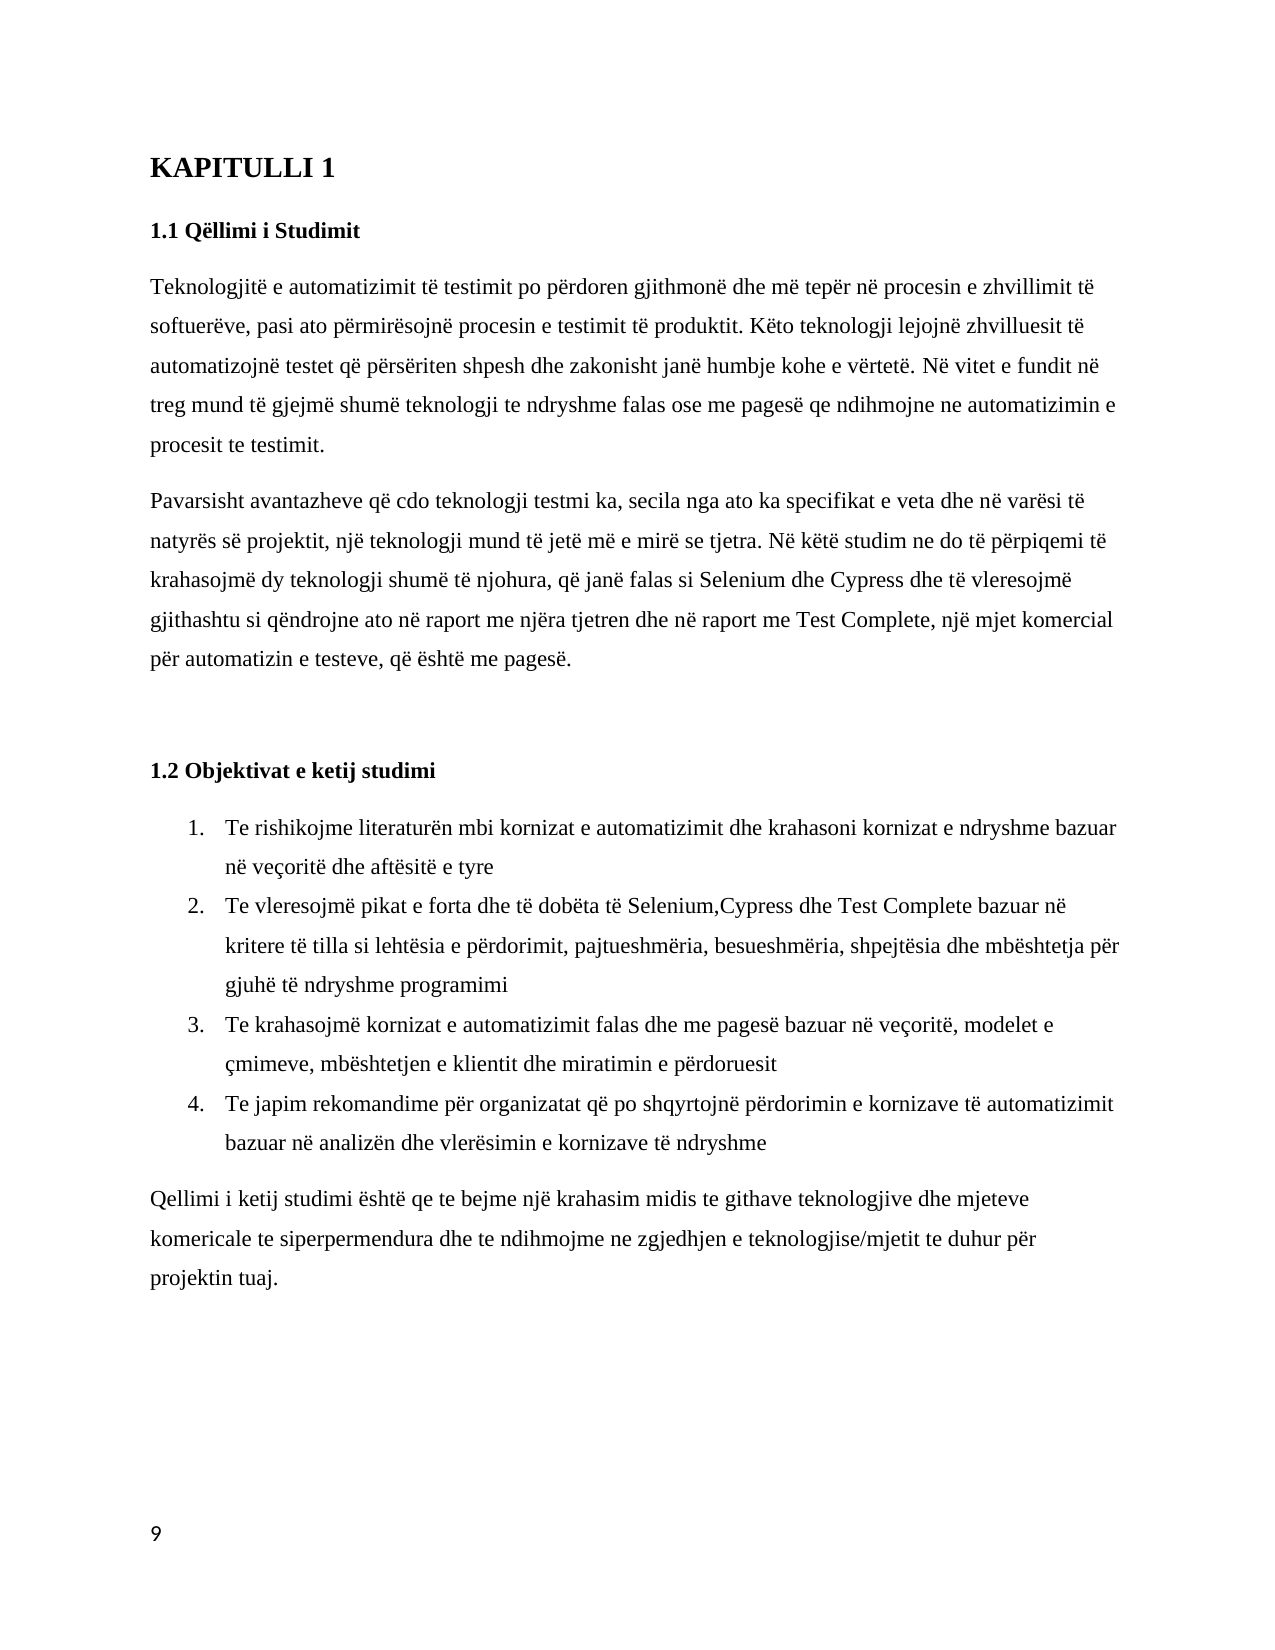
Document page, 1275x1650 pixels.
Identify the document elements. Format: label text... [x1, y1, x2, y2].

text Teknologjitë e automatizimit të testimit po përdoren gjithmonë dhe më tepër në procesin e zhvillimit të softuerëve, pasi ato përmirësojnë procesin e testimit të produktit. Këto teknologji lejojnë zhvilluesit të automatizojnë testet që përsëriten shpesh dhe zakonisht janë humbje kohe e vërtetë. Në vitet e fundit në treg mund të gjejmë shumë teknologji te ndryshme falas ose me pagesë qe ndihmojne ne automatizimin e procesit te testimit. [150, 273, 1125, 457]
list Te rishikojme literaturën mbi kornizat e automatizimit dhe krahasoni kornizat e ndryshme bazuar në veçoritë dhe aftësitë e tyre [187, 813, 1125, 879]
text KAPITULLI 1 [150, 150, 1125, 183]
list Te japim rekomandime për organizatat që po shqyrtojnë përdorimin e kornizave të automatizimit bazuar në analizën dhe vlerësimin e kornizave të ndryshme [187, 1090, 1125, 1156]
list Te vleresojmë pikat e forta dhe të dobëta të Selenium,Cypress dhe Test Complete bazuar në kritere të tilla si lehtësia e përdorimit, pajtueshmëria, besueshmëria, shpejtësia dhe mbështetja për gjuhë të ndryshme programimi [187, 892, 1125, 998]
text 1.1 Qëllimi i Studimit [150, 217, 1125, 243]
list Te krahasojmë kornizat e automatizimit falas dhe me pagesë bazuar në veçoritë, modelet e çmimeve, mbështetjen e klientit dhe miratimin e përdoruesit [187, 1011, 1125, 1077]
text Qellimi i ketij studimi është qe te bejme një krahasim midis te githave teknologjive dhe mjeteve komericale te siperpermendura dhe te ndihmojme ne zgjedhjen e teknologjise/mjetit te duhur për projektin tuaj. [150, 1186, 1125, 1291]
text 1.2 Objektivat e ketij studimi [150, 757, 1125, 784]
text Pavarsisht avantazheve që cdo teknologji testmi ka, secila nga ato ka specifikat e veta dhe në varësi të natyrës së projektit, një teknologji mund të jetë më e mirë se tjetra. Në këtë studim ne do të përpiqemi të krahasojmë dy teknologji shumë të njohura, që janë falas si Selenium dhe Cypress dhe të vleresojmë gjithashtu si qëndrojne ato në raport me njëra tjetren dhe në raport me Test Complete, një mjet komercial për automatizin e testeve, që është me pagesë. [150, 487, 1125, 671]
